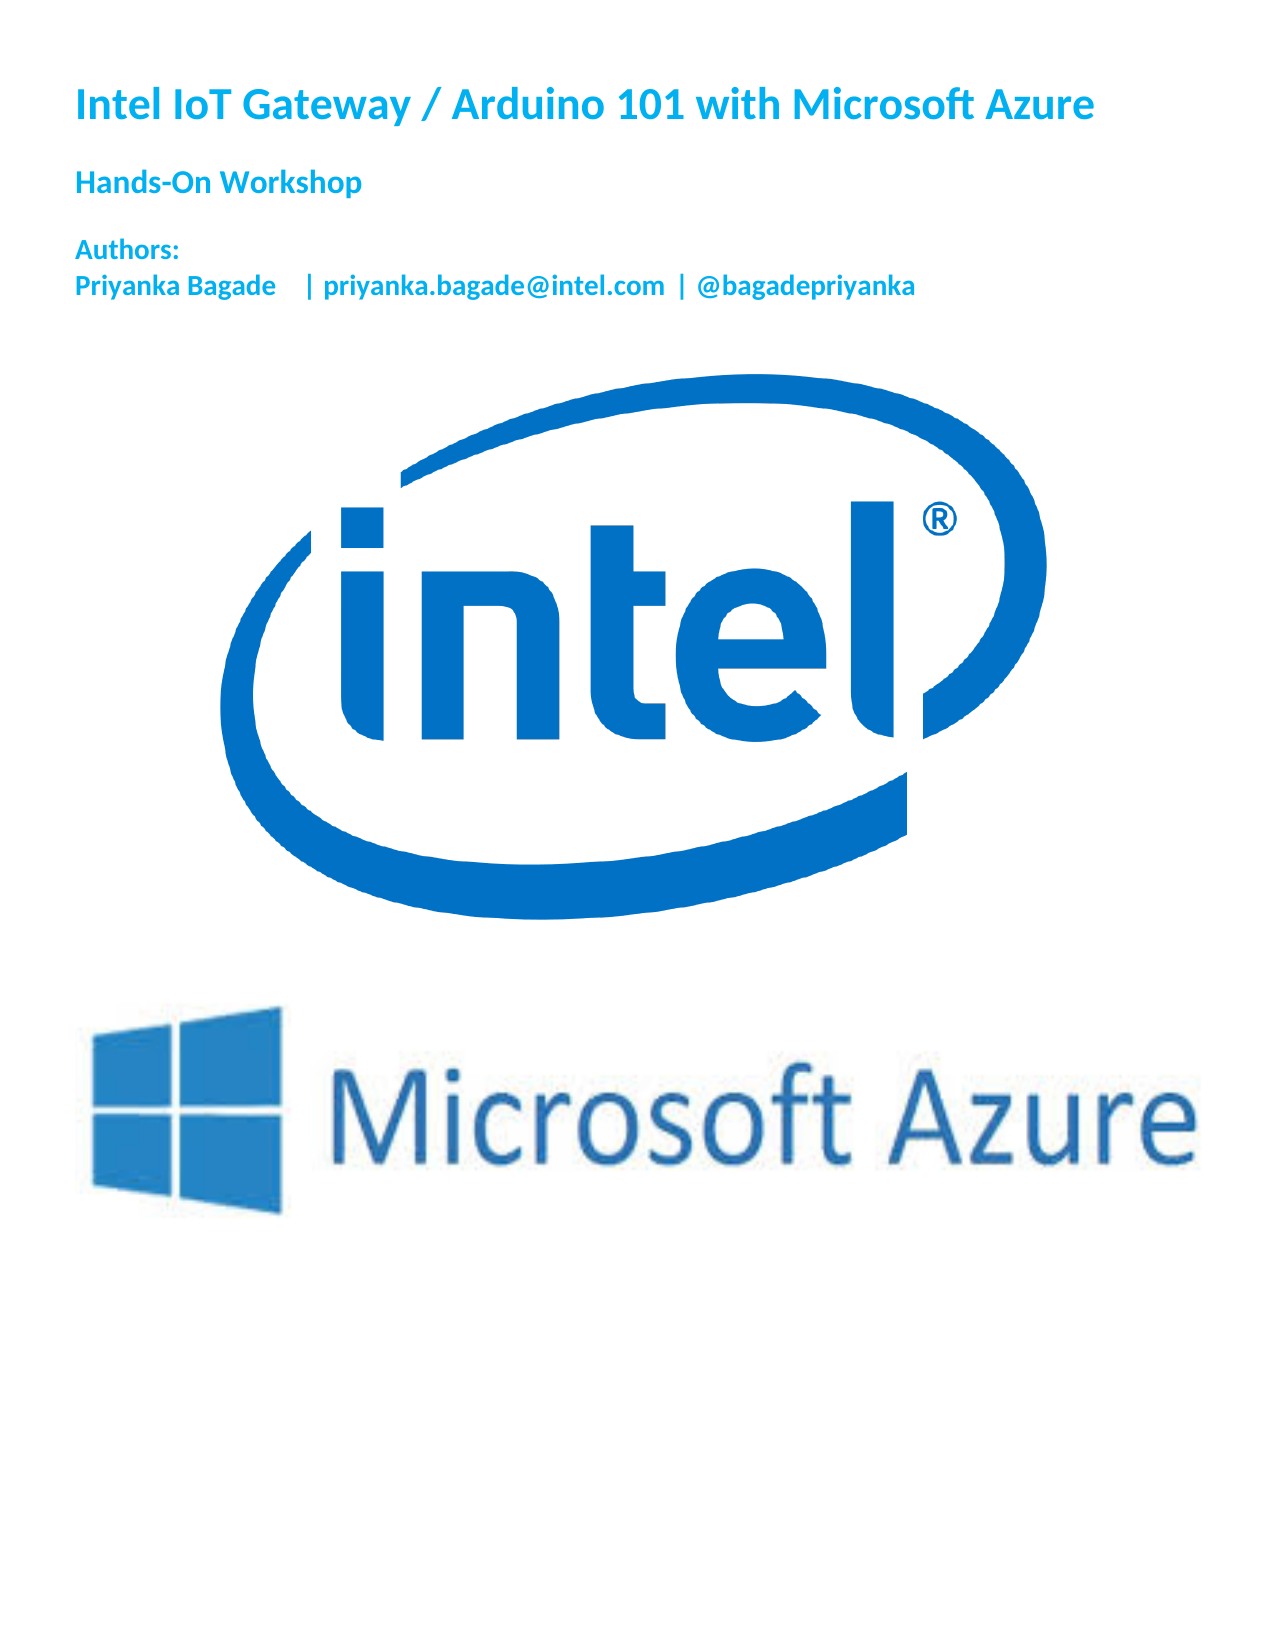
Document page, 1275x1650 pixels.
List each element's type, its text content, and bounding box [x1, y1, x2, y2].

text Authors: Priyanka Bagade | priyanka.bagade@intel.com | @bagadepriyanka [75, 231, 1200, 302]
text Hands-On Workshop [75, 161, 1200, 231]
text Intel IoT Gateway / Arduino 101 with Microsoft Azure [75, 75, 1200, 131]
picture [75, 957, 1219, 1311]
picture [220, 368, 1055, 928]
